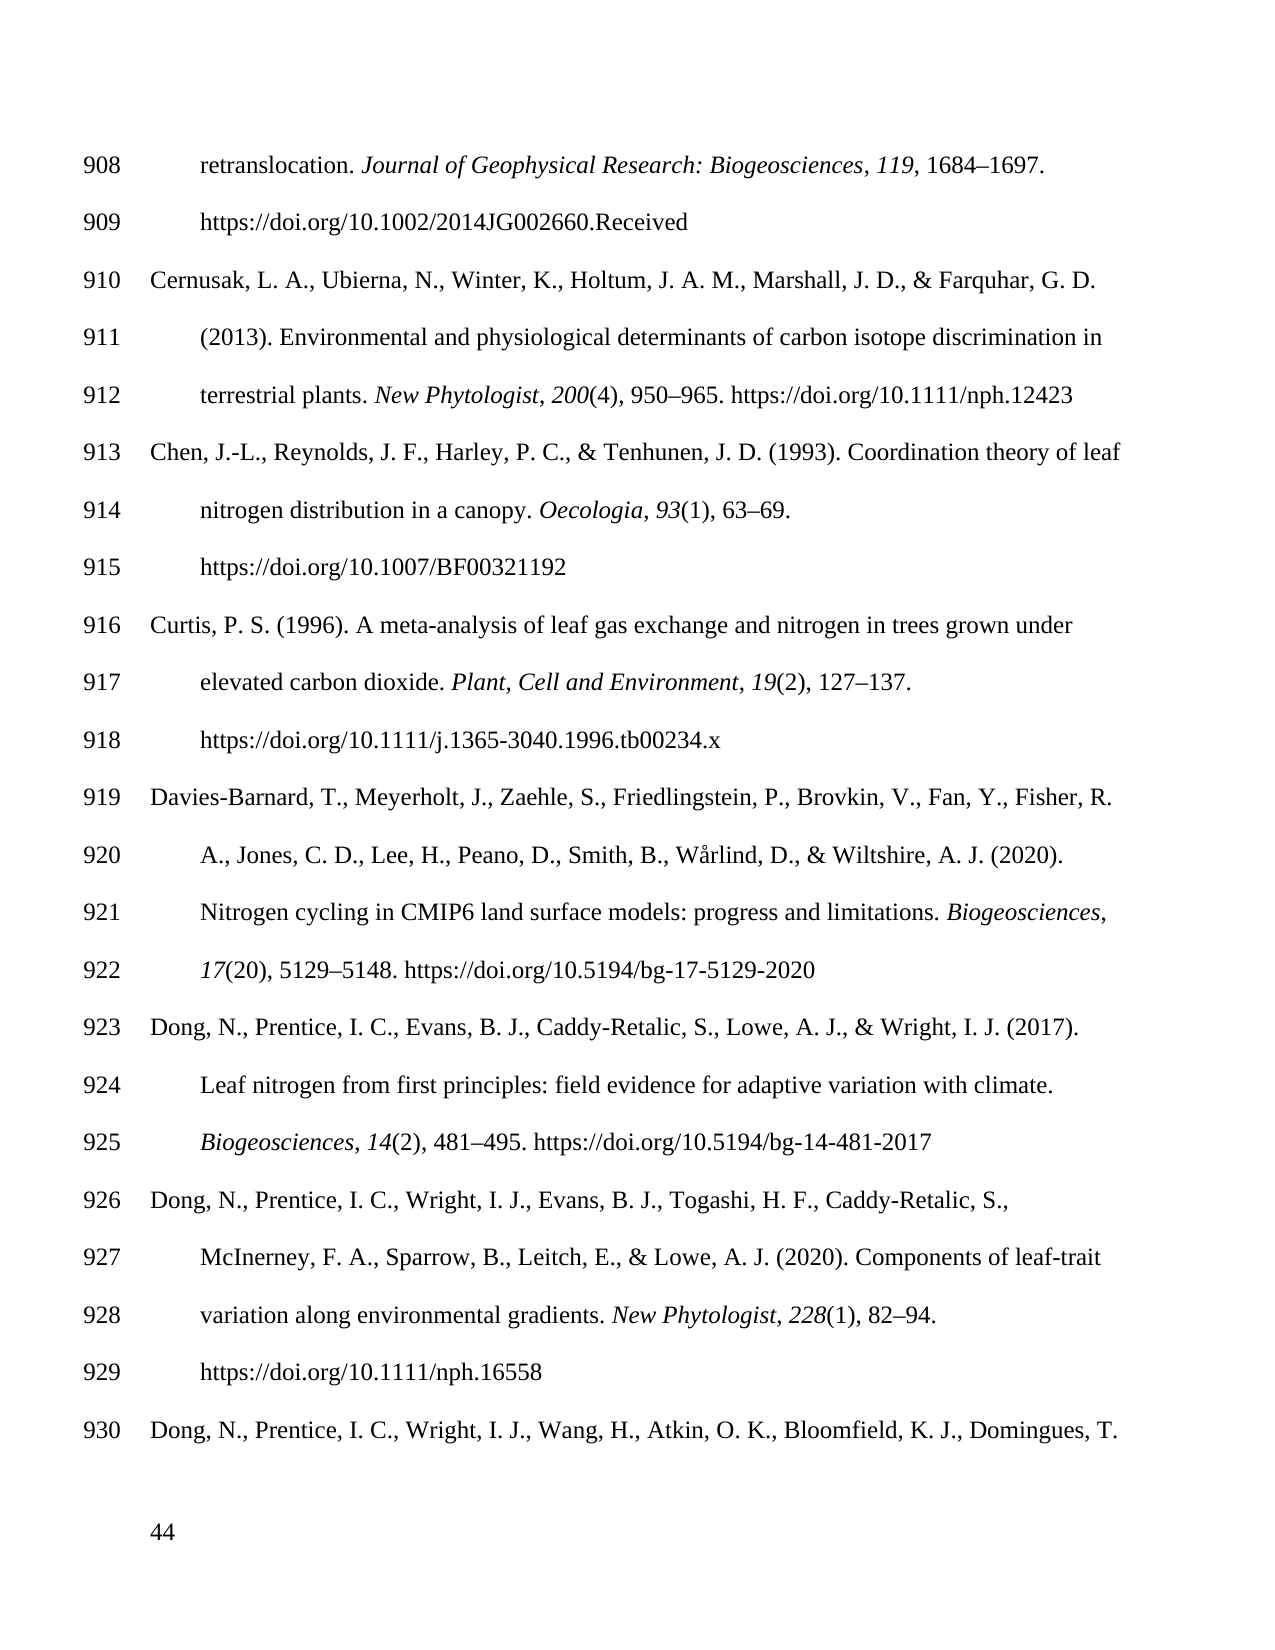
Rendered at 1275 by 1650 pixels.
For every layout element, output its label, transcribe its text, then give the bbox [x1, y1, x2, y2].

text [150, 150, 1125, 236]
text Cernusak, L. A., Ubierna, N., Winter, K., Holtum, J. A. M., Marshall, J. D., & Farquhar, G. D. (2013). Environmental and physiological determinants of carbon isotope discrimination in terrestrial plants. New Phytologist, 200(4), 950–965. https://doi.org/10.1111/nph.12423 [150, 265, 1125, 409]
text Chen, J.-L., Reynolds, J. F., Harley, P. C., & Tenhunen, J. D. (1993). Coordination theory of leaf nitrogen distribution in a canopy. Oecologia, 93(1), 63–69. https://doi.org/10.1007/BF00321192 [150, 437, 1125, 581]
text Davies-Barnard, T., Meyerholt, J., Zaehle, S., Friedlingstein, P., Brovkin, V., Fan, Y., Fisher, R. A., Jones, C. D., Lee, H., Peano, D., Smith, B., Wårlind, D., & Wiltshire, A. J. (2020). Nitrogen cycling in CMIP6 land surface models: progress and limitations. Biogeosciences, 17(20), 5129–5148. https://doi.org/10.5194/bg-17-5129-2020 [150, 782, 1125, 984]
text Dong, N., Prentice, I. C., Wright, I. J., Evans, B. J., Togashi, H. F., Caddy-Retalic, S., McInerney, F. A., Sparrow, B., Leitch, E., & Lowe, A. J. (2020). Components of leaf‐trait variation along environmental gradients. New Phytologist, 228(1), 82–94. https://doi.org/10.1111/nph.16558 [150, 1185, 1125, 1386]
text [150, 1415, 1125, 1444]
text Dong, N., Prentice, I. C., Evans, B. J., Caddy-Retalic, S., Lowe, A. J., & Wright, I. J. (2017). Leaf nitrogen from first principles: field evidence for adaptive variation with climate. Biogeosciences, 14(2), 481–495. https://doi.org/10.5194/bg-14-481-2017 [150, 1012, 1125, 1156]
text Curtis, P. S. (1996). A meta-analysis of leaf gas exchange and nitrogen in trees grown under elevated carbon dioxide. Plant, Cell and Environment, 19(2), 127–137. https://doi.org/10.1111/j.1365-3040.1996.tb00234.x [150, 610, 1125, 754]
